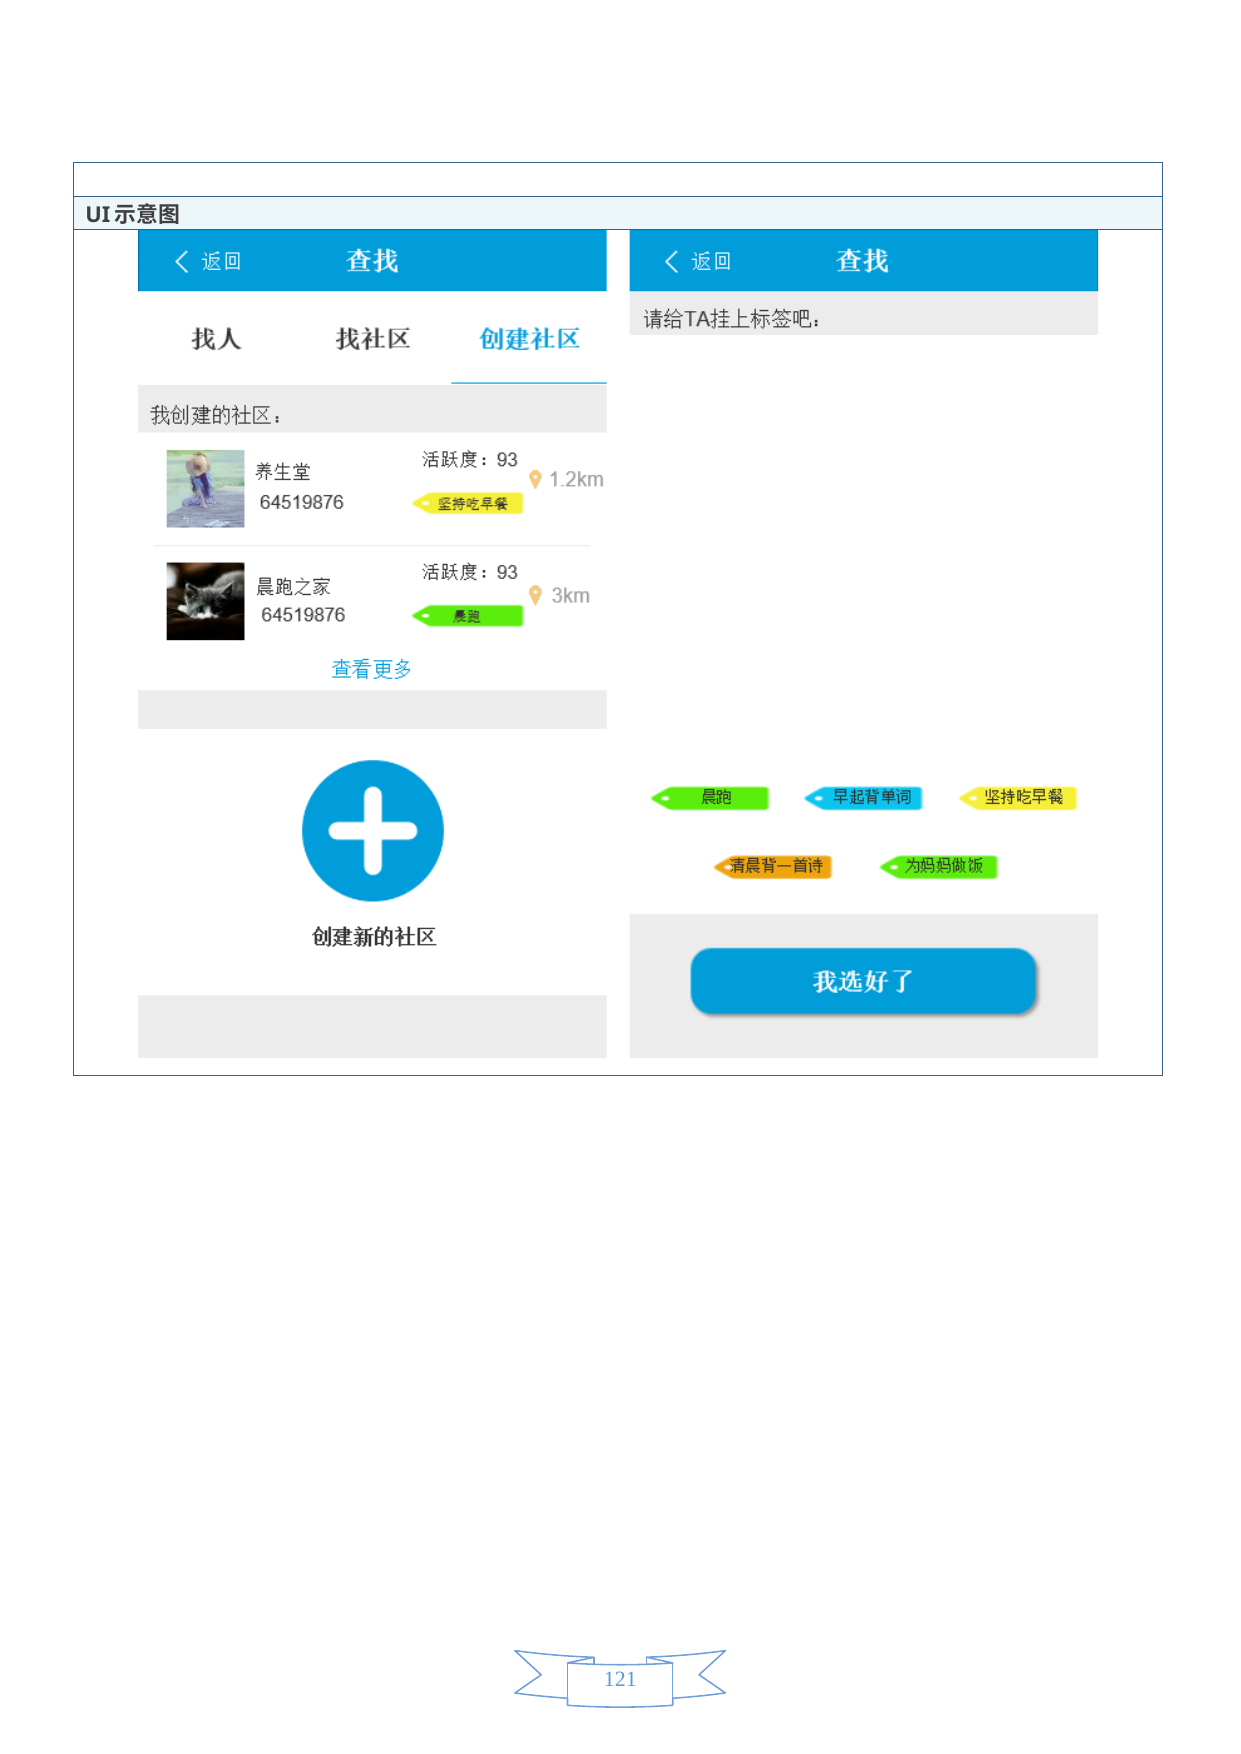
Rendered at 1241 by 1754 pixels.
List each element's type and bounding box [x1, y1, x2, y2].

picture [176, 252, 186, 266]
picture [349, 249, 370, 271]
picture [864, 249, 887, 272]
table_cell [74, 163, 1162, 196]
picture [385, 249, 397, 272]
picture [666, 252, 676, 266]
picture [138, 292, 607, 1058]
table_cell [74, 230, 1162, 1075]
picture [629, 292, 1099, 1058]
picture [839, 249, 861, 271]
picture [374, 249, 384, 272]
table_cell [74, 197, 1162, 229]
